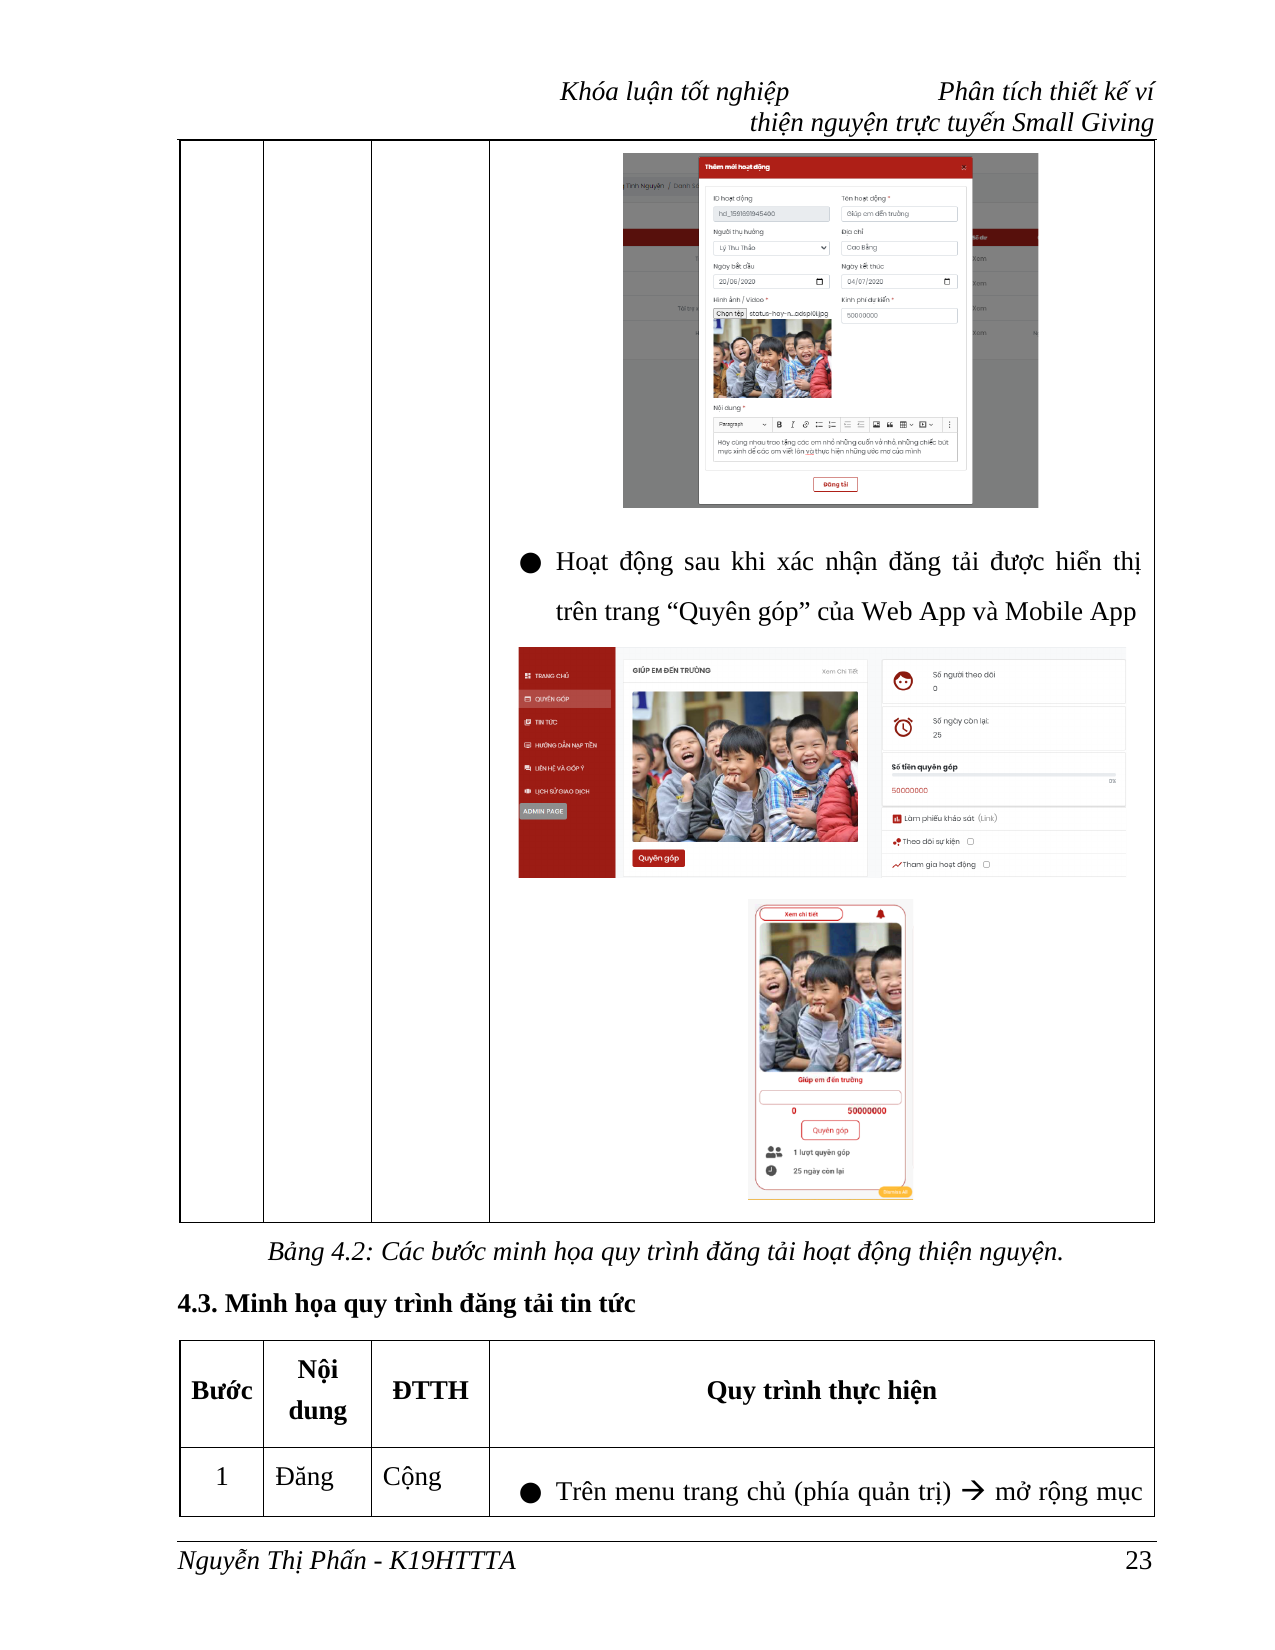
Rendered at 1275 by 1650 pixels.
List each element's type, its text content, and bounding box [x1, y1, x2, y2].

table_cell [264, 141, 371, 1222]
table_header Bước [181, 1341, 263, 1447]
picture [748, 899, 914, 1200]
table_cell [372, 1448, 489, 1516]
subtitle 4.3. Minh họa quy trình đăng tải tin tức [177, 1287, 1157, 1318]
text Bảng 4.2: Các bước minh họa quy trình đăng tải hoạt động thiện nguyện. [177, 1235, 1157, 1266]
table_header Nội dung [264, 1341, 371, 1447]
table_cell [490, 1448, 1154, 1516]
table_header ĐTTH [372, 1341, 489, 1447]
table_cell 1 [181, 141, 263, 1222]
table_cell Đăng tải tin tức [264, 1448, 371, 1516]
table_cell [372, 141, 489, 1222]
picture [623, 153, 1039, 508]
table_cell 1 [181, 1448, 263, 1516]
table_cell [490, 141, 1154, 1222]
table_header Quy trình thực hiện [490, 1341, 1154, 1447]
picture [518, 647, 1127, 878]
